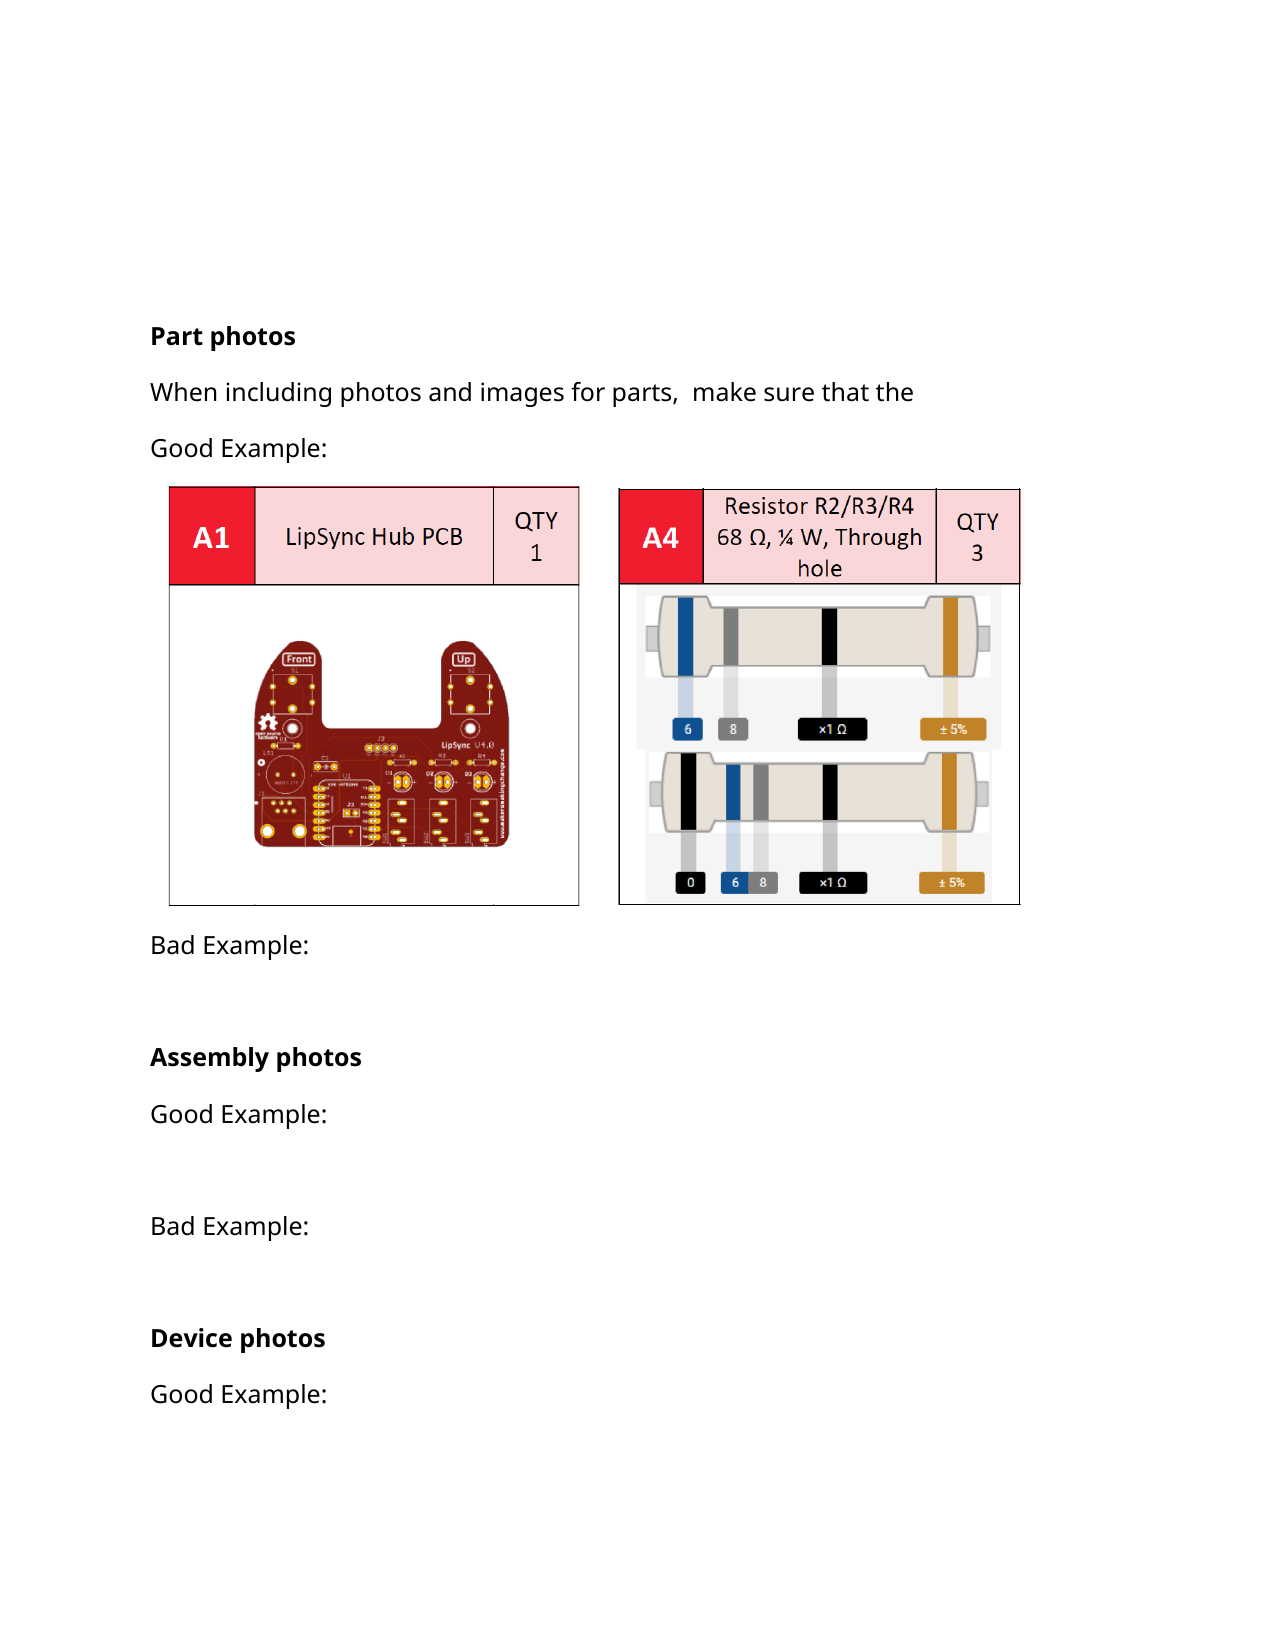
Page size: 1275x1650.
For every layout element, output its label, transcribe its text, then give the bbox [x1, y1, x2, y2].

text When including photos and images for parts, make sure that the [150, 374, 1125, 409]
text Part photos [150, 318, 1125, 352]
text Good Example: [150, 431, 1125, 465]
text Good Example: [150, 1096, 1125, 1130]
text Assembly photos [150, 1040, 1125, 1074]
text Bad Example: [150, 928, 1125, 962]
text Bad Example: [150, 1208, 1125, 1243]
text Device photos [150, 1321, 1125, 1355]
text Good Example: [150, 1377, 1125, 1411]
